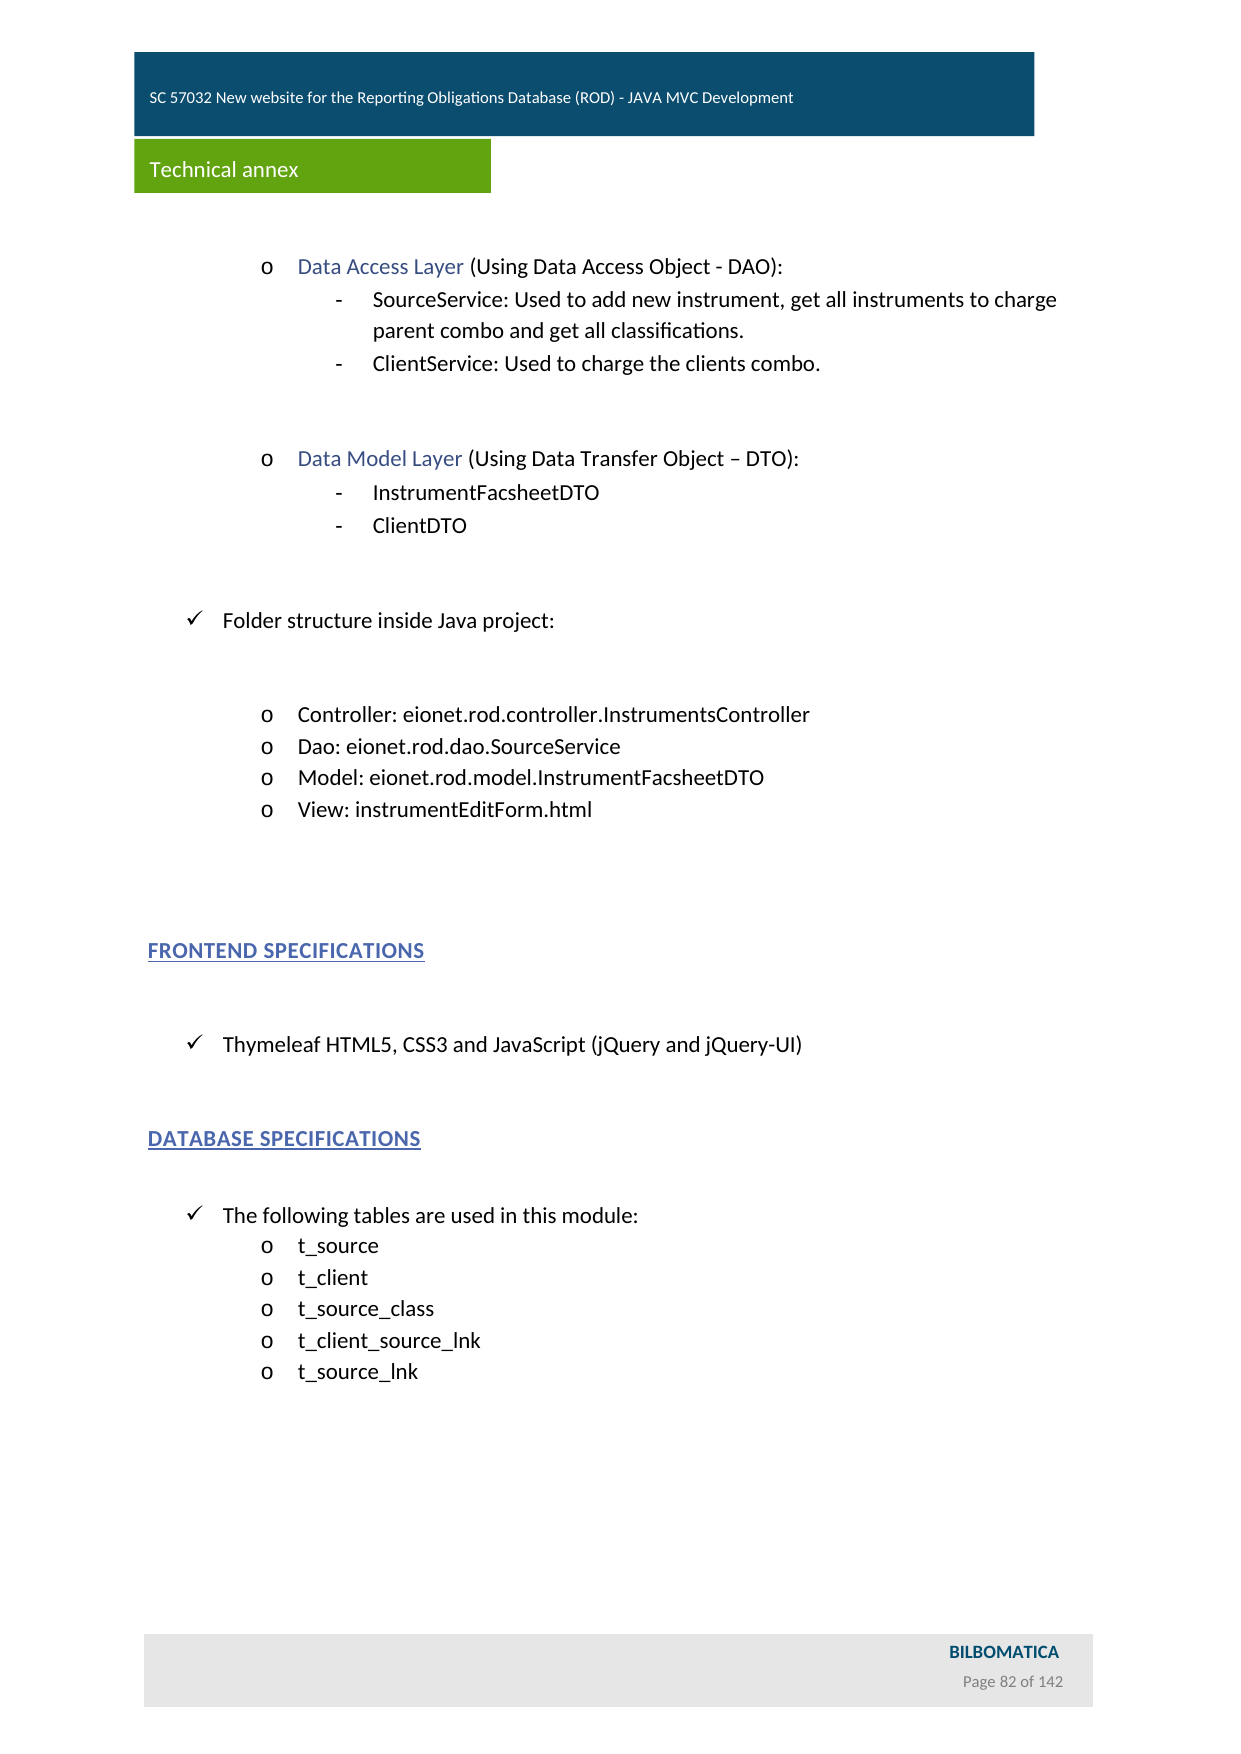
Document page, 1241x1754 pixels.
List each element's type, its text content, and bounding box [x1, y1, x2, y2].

list Data Model Layer (Using Data Transfer Object – DTO): [260, 444, 1093, 473]
list ClientDTO [335, 509, 1093, 541]
list Controller: eionet.rod.controller.InstrumentsController [260, 700, 1093, 729]
list InstrumentFacsheetDTO [335, 476, 1093, 507]
list t_client [260, 1263, 1093, 1292]
list Data Access Layer (Using Data Access Object - DAO): [260, 252, 1093, 281]
list Folder structure inside Java project: [185, 607, 1093, 635]
list t_source_lnk [260, 1357, 1093, 1386]
list SourceService: Used to add new instrument, get all instruments to charge parent combo and get all classifications. [335, 283, 1093, 345]
list ClientService: Used to charge the clients combo. [335, 347, 1093, 378]
list Thymeleaf HTML5, CSS3 and JavaScript (jQuery and jQuery-UI) [185, 1030, 1093, 1058]
list Dao: eionet.rod.dao.SourceService [260, 732, 1093, 761]
list Model: eionet.rod.model.InstrumentFacsheetDTO [260, 763, 1093, 792]
list View: instrumentEditForm.html [260, 795, 1093, 824]
text FRONTEND SPECIFICATIONS [148, 937, 1093, 965]
text DATABASE SPECIFICATIONS [148, 1124, 1093, 1152]
list t_client_source_lnk [260, 1326, 1093, 1355]
list The following tables are used in this module: [185, 1201, 1093, 1229]
list t_source [260, 1231, 1093, 1261]
list t_source_class [260, 1294, 1093, 1323]
